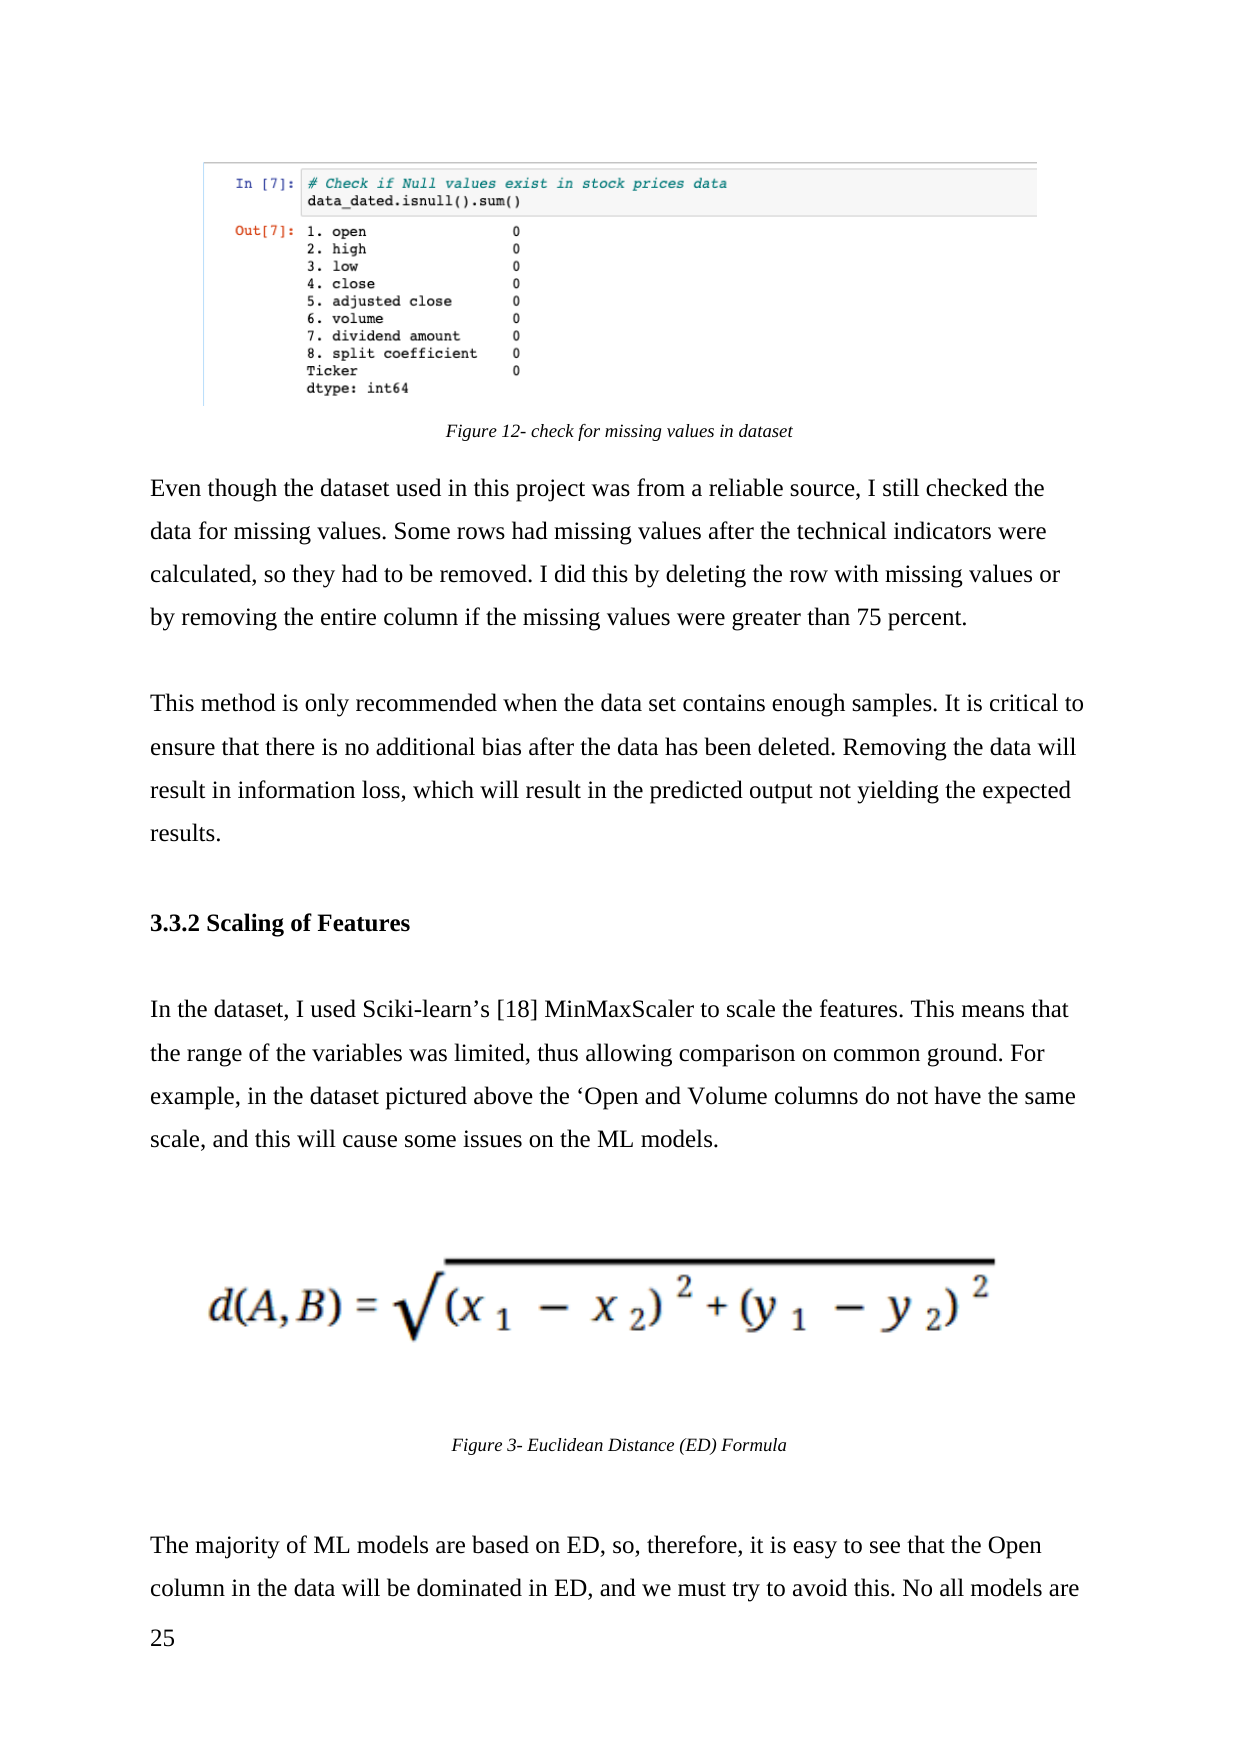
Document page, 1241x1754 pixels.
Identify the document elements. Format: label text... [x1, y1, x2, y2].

text Even though the dataset used in this project was from a reliable source, I still checked the data for missing values. Some rows had missing values after the technical indicators were calculated, so they had to be removed. I did this by deleting the row with missing values or by removing the entire column if the missing values were greater than 75 percent. [150, 473, 1090, 631]
picture [203, 150, 1037, 406]
text Figure 12- check for missing values in dataset [150, 420, 1090, 441]
subtitle 3.3.2 Scaling of Features [150, 908, 1090, 937]
text Figure 3- Euclidean Distance (ED) Formula [150, 1433, 1090, 1455]
text In the dataset, I used Sciki-learn’s [18] MinMaxScaler to scale the features. This means that the range of the variables was limited, thus allowing comparison on common ground. For example, in the dataset pictured above the ‘Open and Volume columns do not have the same scale, and this will cause some issues on the ML models. [150, 994, 1090, 1153]
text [150, 1530, 1090, 1602]
text This method is only recommended when the data set contains enough samples. It is critical to ensure that there is no additional bias after the data has been deleted. Removing the data will result in information loss, which will result in the predicted output not yielding the expected results. [150, 688, 1090, 847]
picture [150, 1210, 1090, 1420]
